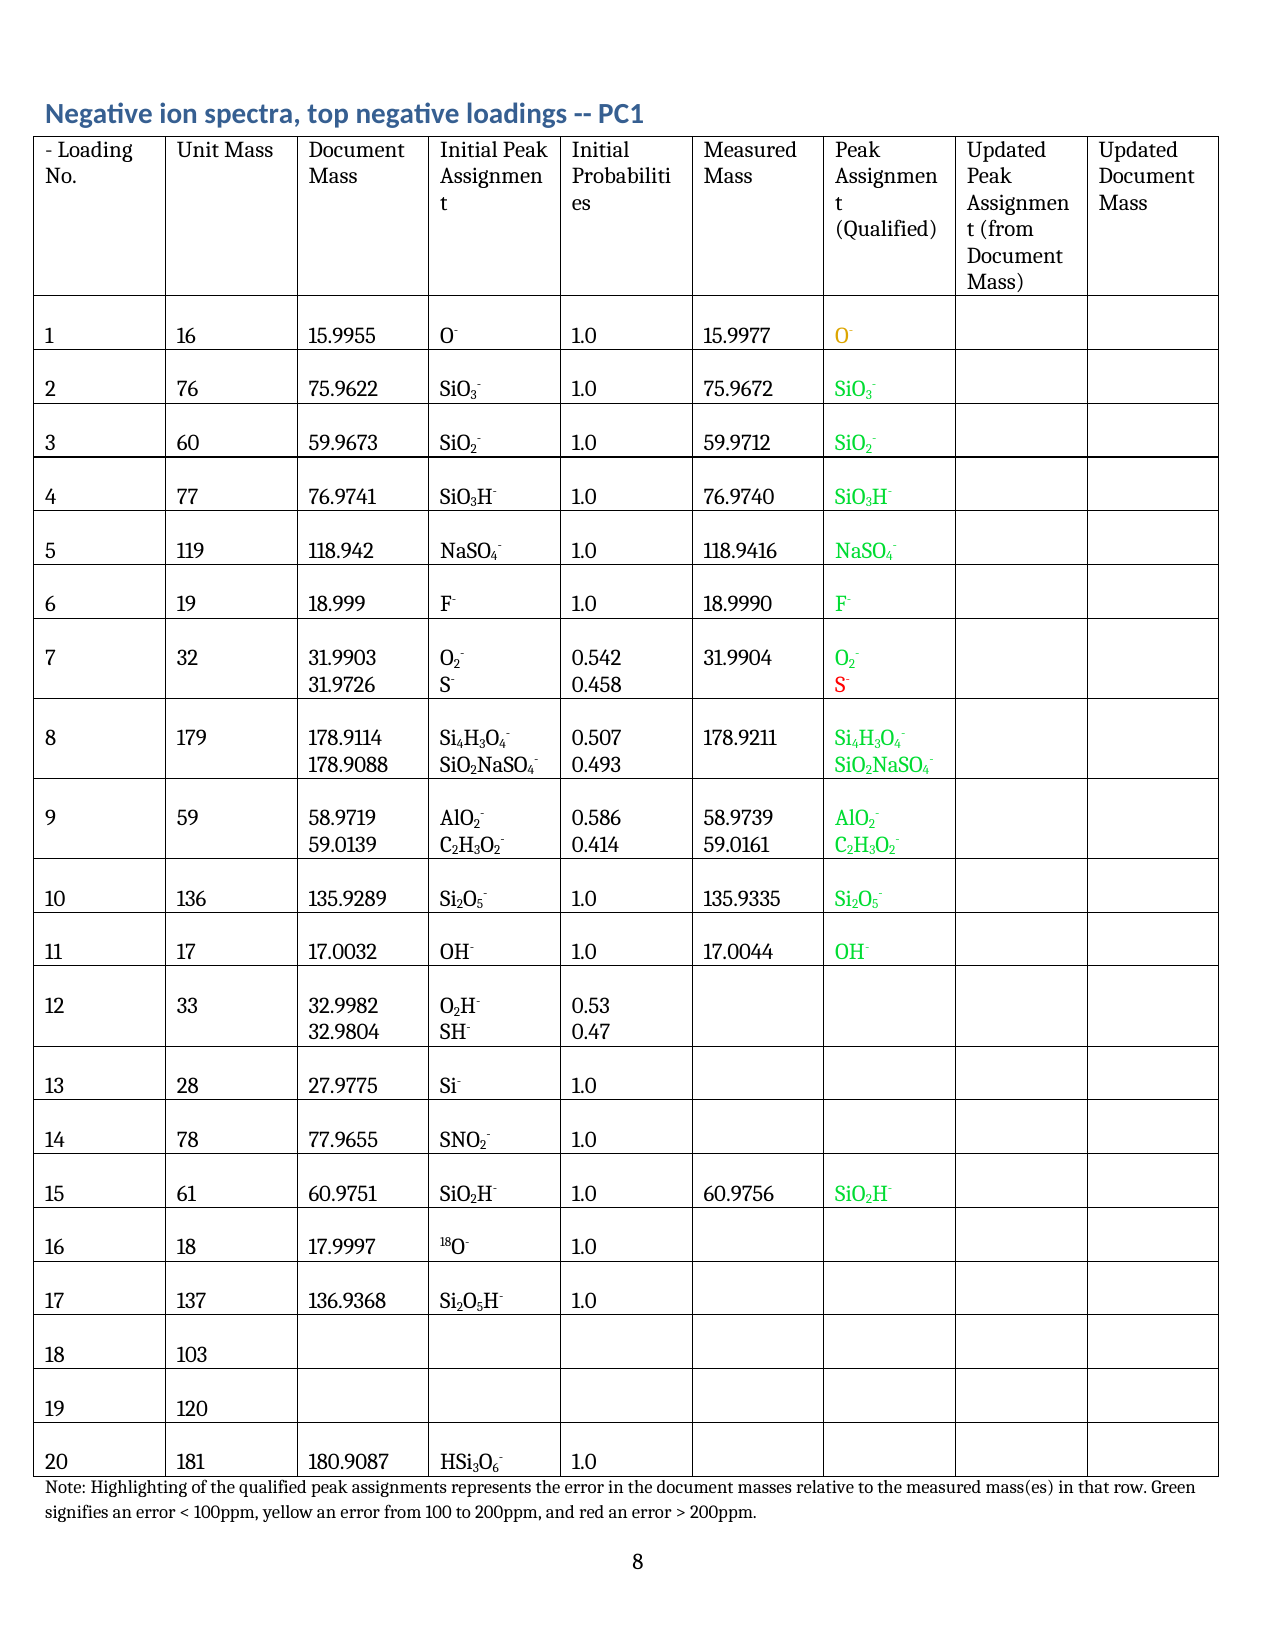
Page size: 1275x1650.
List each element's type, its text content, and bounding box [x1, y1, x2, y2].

table_cell 135.9335 [693, 859, 823, 912]
table_cell F- [824, 565, 955, 618]
table_cell 18.999 [298, 565, 428, 618]
table_cell Si2O5- [824, 859, 955, 912]
table_cell 76.9741 [298, 458, 428, 510]
table_cell 17.0032 [298, 913, 428, 965]
table_header Peak Assignment (Qualified) [824, 137, 955, 295]
table_cell [956, 1154, 1087, 1207]
table_cell SiO2H- [429, 1154, 560, 1207]
table_cell [298, 1315, 428, 1368]
table_cell 75.9672 [693, 350, 823, 403]
table_cell [956, 1100, 1087, 1153]
table_cell O2H- SH- [429, 966, 560, 1046]
table_cell 14 [34, 1100, 165, 1153]
table_cell O- [429, 296, 560, 349]
table_cell 59 [166, 779, 297, 858]
table_cell 15 [34, 1154, 165, 1207]
table_cell [1088, 699, 1218, 778]
table_cell 17 [34, 1262, 165, 1314]
table_cell 16 [34, 1208, 165, 1261]
table_cell 1.0 [561, 859, 692, 912]
table_header Initial Peak Assignment [429, 137, 560, 295]
table_cell 10 [34, 859, 165, 912]
table_cell 17.9997 [298, 1208, 428, 1261]
table_cell Si2O5- [429, 859, 560, 912]
table_cell 18O- [429, 1208, 560, 1261]
table_cell 19 [34, 1369, 165, 1422]
table_cell [956, 350, 1087, 403]
table_cell 119 [166, 511, 297, 564]
table_header Document Mass [298, 137, 428, 295]
table_cell 60.9751 [298, 1154, 428, 1207]
table_cell 135.9289 [298, 859, 428, 912]
table_cell SiO2- [429, 404, 560, 456]
table_cell [824, 1262, 955, 1314]
table_cell [824, 1315, 955, 1368]
table_cell SiO3- [429, 350, 560, 403]
table_cell [956, 511, 1087, 564]
table_cell HSi3O6- [429, 1423, 560, 1476]
table_cell 2 [34, 350, 165, 403]
table_cell 15.9955 [298, 296, 428, 349]
table_cell [1088, 913, 1218, 965]
table_cell [1088, 1262, 1218, 1314]
table_cell 3 [34, 404, 165, 456]
table_cell [956, 404, 1087, 456]
table_cell [1088, 779, 1218, 858]
table_cell 5 [34, 511, 165, 564]
table_cell [956, 1262, 1087, 1314]
table_cell 60.9756 [693, 1154, 823, 1207]
table_cell 0.542 0.458 [561, 619, 692, 698]
table_cell 18.9990 [693, 565, 823, 618]
table_cell 1.0 [561, 1047, 692, 1099]
table_cell 1.0 [561, 511, 692, 564]
table_cell [956, 966, 1087, 1046]
table_cell [298, 1369, 428, 1422]
table_header Updated Peak Assignment (from Document Mass) [956, 137, 1087, 295]
table_cell [1088, 565, 1218, 618]
table_cell [693, 1315, 823, 1368]
table_cell 28 [166, 1047, 297, 1099]
table_cell 180.9087 [298, 1423, 428, 1476]
table_cell Si4H3O4- SiO2NaSO4- [824, 699, 955, 778]
table_cell 59.9673 [298, 404, 428, 456]
table_cell 1.0 [561, 350, 692, 403]
table_cell [693, 966, 823, 1046]
table_cell 120 [166, 1369, 297, 1422]
table_cell 13 [34, 1047, 165, 1099]
table_cell [956, 699, 1087, 778]
table_cell 15.9977 [693, 296, 823, 349]
table_cell [429, 1315, 560, 1368]
table_cell 0.507 0.493 [561, 699, 692, 778]
table_cell 0.53 0.47 [561, 966, 692, 1046]
table_cell [824, 1423, 955, 1476]
table_cell [1088, 1047, 1218, 1099]
table_cell O- [824, 296, 955, 349]
table_cell 77.9655 [298, 1100, 428, 1153]
table_cell 19 [166, 565, 297, 618]
table_cell SNO2- [429, 1100, 560, 1153]
table_cell [956, 859, 1087, 912]
table_cell 4 [34, 458, 165, 510]
table_cell 1.0 [561, 1262, 692, 1314]
table_cell 1.0 [561, 1423, 692, 1476]
table_cell Si4H3O4- SiO2NaSO4- [429, 699, 560, 778]
table_cell [956, 1315, 1087, 1368]
table_cell 8 [34, 699, 165, 778]
table_cell 77 [166, 458, 297, 510]
table_cell 61 [166, 1154, 297, 1207]
table_cell [956, 619, 1087, 698]
table_cell 1.0 [561, 565, 692, 618]
table_cell [1088, 404, 1218, 456]
table_cell [1088, 458, 1218, 510]
table_cell 1.0 [561, 296, 692, 349]
table_cell 1.0 [561, 1100, 692, 1153]
table_cell 1.0 [561, 1154, 692, 1207]
table_cell [956, 565, 1087, 618]
table_cell [1088, 1100, 1218, 1153]
table_header Initial Probabilities [561, 137, 692, 295]
table_cell [824, 1369, 955, 1422]
table_cell 76.9740 [693, 458, 823, 510]
table_cell [824, 966, 955, 1046]
table_cell 58.9719 59.0139 [298, 779, 428, 858]
table_cell 60 [166, 404, 297, 456]
table_cell 103 [166, 1315, 297, 1368]
table_cell 137 [166, 1262, 297, 1314]
table_cell 0.586 0.414 [561, 779, 692, 858]
table_cell [956, 1369, 1087, 1422]
table_cell AlO2- C2H3O2- [429, 779, 560, 858]
table_cell 179 [166, 699, 297, 778]
table_cell AlO2- C2H3O2- [824, 779, 955, 858]
table_cell [429, 1369, 560, 1422]
table_cell [1088, 1315, 1218, 1368]
table_cell [1088, 1369, 1218, 1422]
table_cell [824, 1100, 955, 1153]
table_cell [1088, 1208, 1218, 1261]
table_cell [561, 1369, 692, 1422]
table_cell 27.9775 [298, 1047, 428, 1099]
table_cell 58.9739 59.0161 [693, 779, 823, 858]
table_cell 17 [166, 913, 297, 965]
table_cell 118.9416 [693, 511, 823, 564]
table_cell SiO2H- [824, 1154, 955, 1207]
table_cell [956, 1047, 1087, 1099]
table_cell [824, 1047, 955, 1099]
table_cell Si- [429, 1047, 560, 1099]
table_cell F- [429, 565, 560, 618]
table_cell [693, 1369, 823, 1422]
table_cell 1.0 [561, 404, 692, 456]
table_cell 59.9712 [693, 404, 823, 456]
table_cell 12 [34, 966, 165, 1046]
table_cell 1 [34, 296, 165, 349]
table_cell OH- [824, 913, 955, 965]
table_cell 178.9114 178.9088 [298, 699, 428, 778]
table_cell 16 [166, 296, 297, 349]
table_cell [693, 1208, 823, 1261]
table_cell [1088, 859, 1218, 912]
table_cell 32.9982 32.9804 [298, 966, 428, 1046]
table_cell [693, 1262, 823, 1314]
table_cell [956, 1423, 1087, 1476]
table_cell SiO3H- [824, 458, 955, 510]
table_cell [1088, 350, 1218, 403]
table_cell [561, 1315, 692, 1368]
table_cell 18 [34, 1315, 165, 1368]
table_header Measured Mass [693, 137, 823, 295]
table_cell 1.0 [561, 1208, 692, 1261]
table_cell OH- [429, 913, 560, 965]
table_cell 20 [34, 1423, 165, 1476]
table_cell 76 [166, 350, 297, 403]
table_cell O2- S- [429, 619, 560, 698]
table_cell [956, 458, 1087, 510]
subtitle Negative ion spectra, top negative loadings -- PC1 [45, 95, 1230, 131]
table_cell 136.9368 [298, 1262, 428, 1314]
table_cell [1088, 296, 1218, 349]
table_cell [956, 913, 1087, 965]
table_cell 1.0 [561, 458, 692, 510]
table_header - Loading No. [34, 137, 165, 295]
table_cell 9 [34, 779, 165, 858]
table_cell 33 [166, 966, 297, 1046]
table_cell [693, 1423, 823, 1476]
table_cell 181 [166, 1423, 297, 1476]
table_cell 18 [166, 1208, 297, 1261]
table_cell 1.0 [561, 913, 692, 965]
table_cell 31.9903 31.9726 [298, 619, 428, 698]
table_cell NaSO4- [824, 511, 955, 564]
table_cell 136 [166, 859, 297, 912]
table_header Unit Mass [166, 137, 297, 295]
table_cell 31.9904 [693, 619, 823, 698]
table_cell 78 [166, 1100, 297, 1153]
table_cell [956, 1208, 1087, 1261]
table_cell [824, 1208, 955, 1261]
table_cell [956, 296, 1087, 349]
table_cell 17.0044 [693, 913, 823, 965]
table_cell [693, 1100, 823, 1153]
table_cell Si2O5H- [429, 1262, 560, 1314]
table_cell [1088, 1154, 1218, 1207]
table_header Updated Document Mass [1088, 137, 1218, 295]
table_cell [1088, 966, 1218, 1046]
table_cell [1088, 1423, 1218, 1476]
table_cell SiO3- [824, 350, 955, 403]
table_cell NaSO4- [429, 511, 560, 564]
table_cell [1088, 619, 1218, 698]
table_cell 6 [34, 565, 165, 618]
table_cell [956, 779, 1087, 858]
table_cell O2- S- [824, 619, 955, 698]
table_cell 118.942 [298, 511, 428, 564]
table_cell 11 [34, 913, 165, 965]
table_cell 75.9622 [298, 350, 428, 403]
table_cell 32 [166, 619, 297, 698]
text Note: Highlighting of the qualified peak assignments represents the error in the document masses relative to the measured mass(es) in that row. Green signifies an error < 100ppm, yellow an error from 100 to 200ppm, and red an error > 200ppm. [45, 1477, 1230, 1523]
table_cell SiO2- [824, 404, 955, 456]
table_cell 7 [34, 619, 165, 698]
table_cell SiO3H- [429, 458, 560, 510]
table_cell [693, 1047, 823, 1099]
table_cell 178.9211 [693, 699, 823, 778]
table_cell [1088, 511, 1218, 564]
